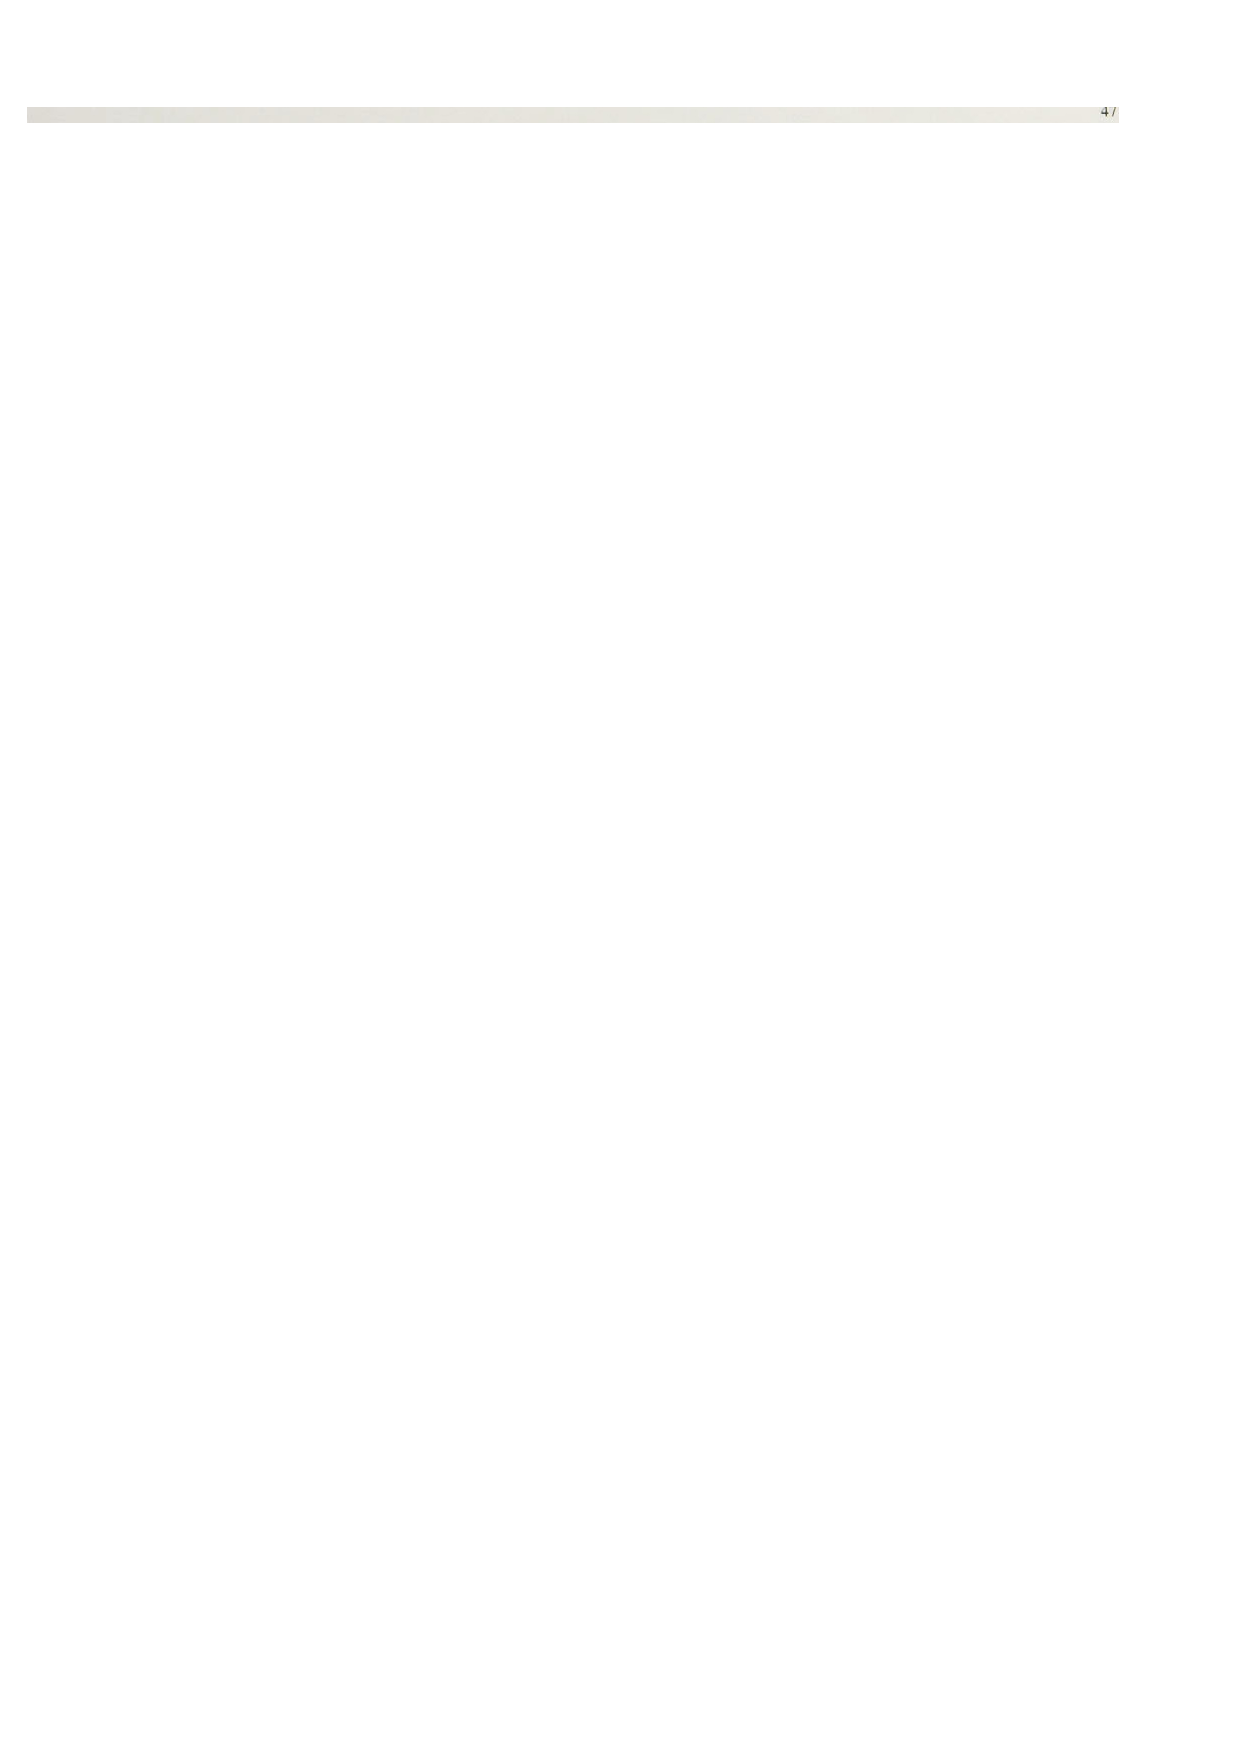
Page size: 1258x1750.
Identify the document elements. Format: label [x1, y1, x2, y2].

picture [27, 107, 1119, 123]
